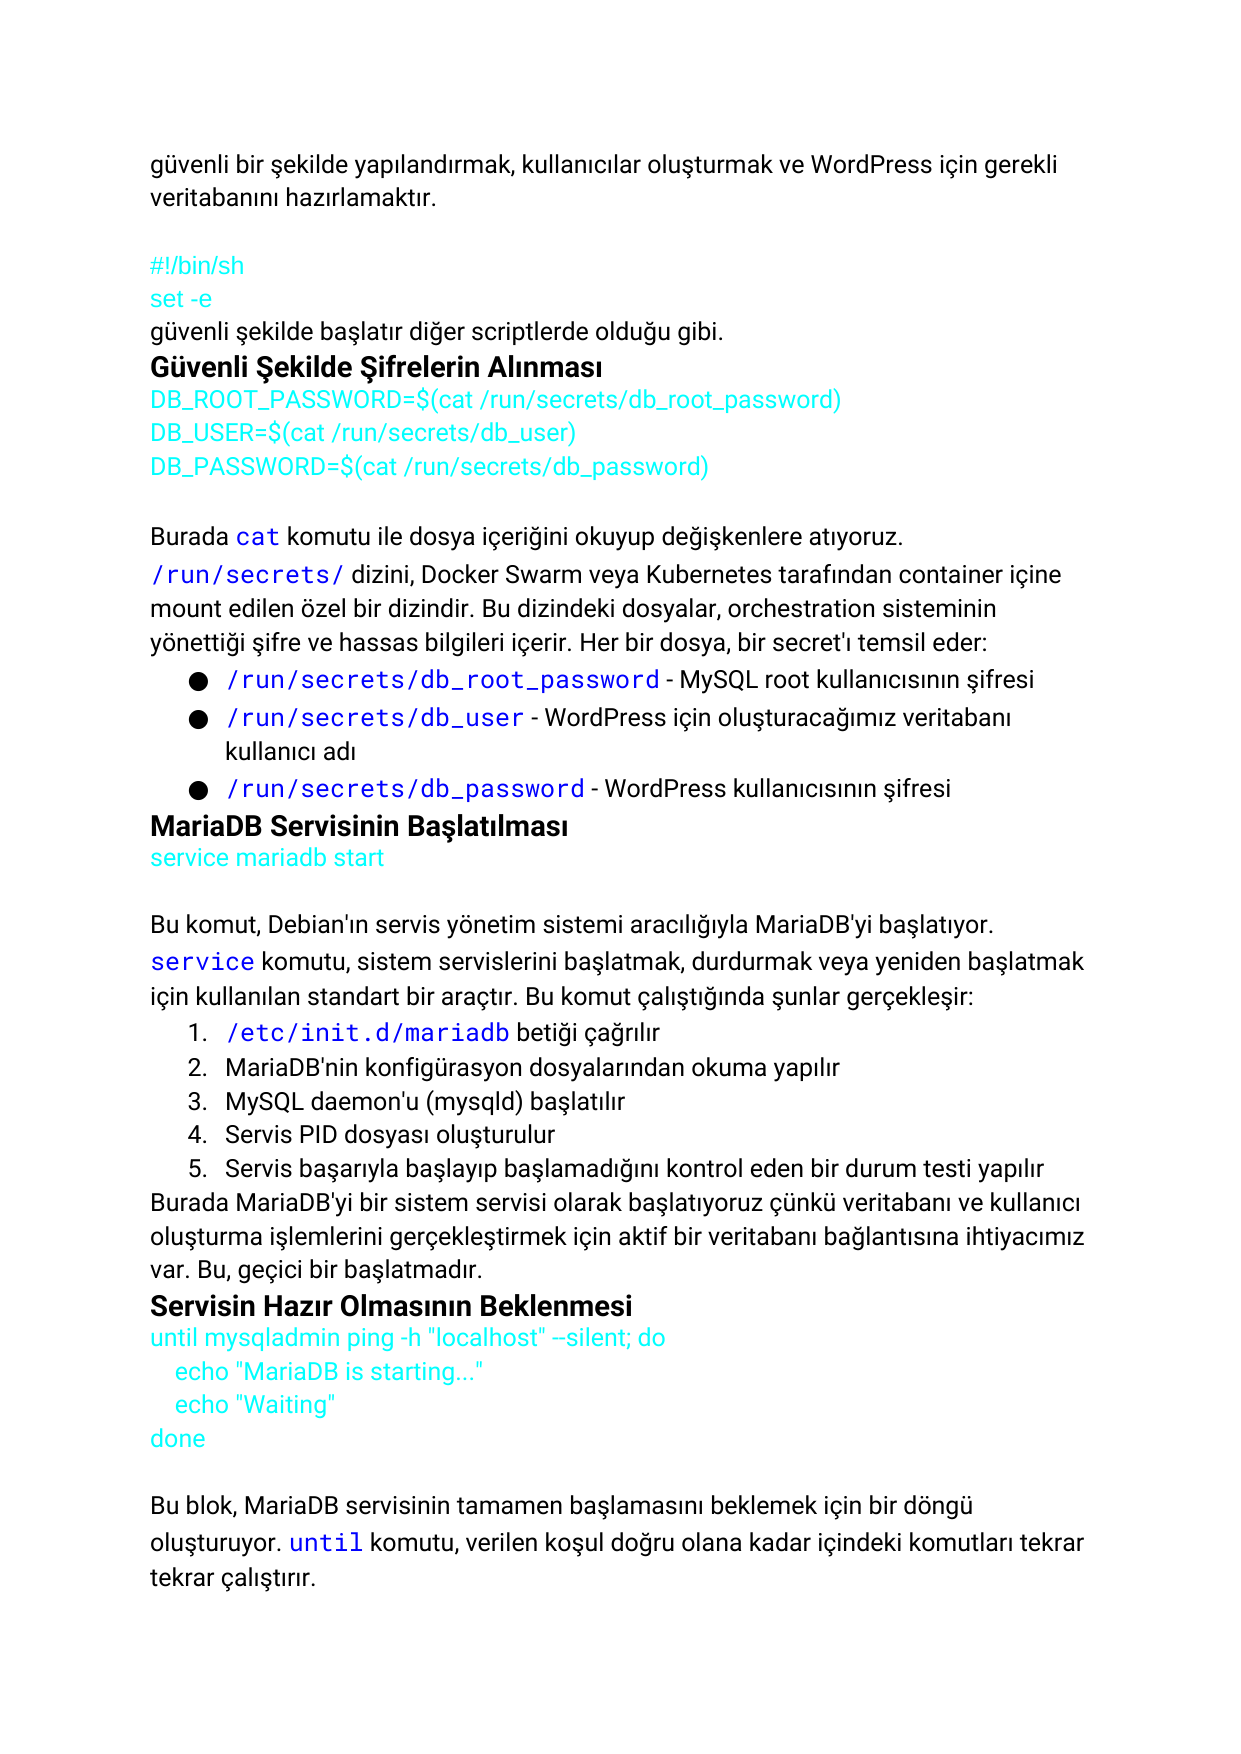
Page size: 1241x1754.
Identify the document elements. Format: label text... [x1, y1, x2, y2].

text echo "Waiting" [150, 1390, 1090, 1420]
text Bu komut, Debian'ın servis yönetim sistemi aracılığıyla MariaDB'yi başlatıyor. service komutu, sistem servislerini başlatmak, durdurmak veya yeniden başlatmak için kullanılan standart bir araçtır. Bu komut çalıştığında şunlar gerçekleşir: [150, 910, 1090, 1011]
list MySQL daemon'u (mysqld) başlatılır [187, 1087, 1090, 1116]
list Servis PID dosyası oluşturulur [187, 1121, 1090, 1150]
subtitle Servisin Hazır Olmasının Beklenmesi [150, 1289, 1090, 1323]
text Burada cat komutu ile dosya içeriğini okuyup değişkenlere atıyoruz. [150, 519, 1090, 552]
text until mysqladmin ping -h "localhost" --silent; do [150, 1323, 1090, 1352]
list /run/secrets/db_user - WordPress için oluşturacağımız veritabanı kullanıcı adı [187, 700, 1090, 767]
subtitle MariaDB Servisinin Başlatılması [150, 809, 1090, 843]
list /run/secrets/db_password - WordPress kullanıcısının şifresi [187, 771, 1090, 804]
text Bu blok, MariaDB servisinin tamamen başlamasını beklemek için bir döngü oluşturuyor. until komutu, verilen koşul doğru olana kadar içindeki komutları tekrar tekrar çalıştırır. [150, 1491, 1090, 1592]
text güvenli şekilde başlatır diğer scriptlerde olduğu gibi. [150, 317, 1090, 346]
text DB_USER=$(cat /run/secrets/db_user) [150, 418, 1090, 448]
text set -e [150, 284, 1090, 313]
text #!/bin/sh [150, 251, 1090, 280]
text done [150, 1424, 1090, 1453]
text DB_ROOT_PASSWORD=$(cat /run/secrets/db_root_password) [150, 385, 1090, 414]
list MariaDB'nin konfigürasyon dosyalarından okuma yapılır [187, 1053, 1090, 1083]
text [150, 150, 1090, 213]
list /run/secrets/db_root_password - MySQL root kullanıcısının şifresi [187, 662, 1090, 695]
text echo "MariaDB is starting..." [150, 1357, 1090, 1386]
subtitle Güvenli Şekilde Şifrelerin Alınması [150, 351, 1090, 385]
list Servis başarıyla başlayıp başlamadığını kontrol eden bir durum testi yapılır [187, 1154, 1090, 1184]
text DB_PASSWORD=$(cat /run/secrets/db_password) [150, 452, 1090, 481]
text Burada MariaDB'yi bir sistem servisi olarak başlatıyoruz çünkü veritabanı ve kullanıcı oluşturma işlemlerini gerçekleştirmek için aktif bir veritabanı bağlantısına ihtiyacımız var. Bu, geçici bir başlatmadır. [150, 1188, 1090, 1284]
text service mariadb start [150, 843, 1090, 872]
list /etc/init.d/mariadb betiği çağrılır [187, 1016, 1090, 1048]
text /run/secrets/ dizini, Docker Swarm veya Kubernetes tarafından container içine mount edilen özel bir dizindir. Bu dizindeki dosyalar, orchestration sisteminin yönettiği şifre ve hassas bilgileri içerir. Her bir dosya, bir secret'ı temsil eder: [150, 557, 1090, 658]
